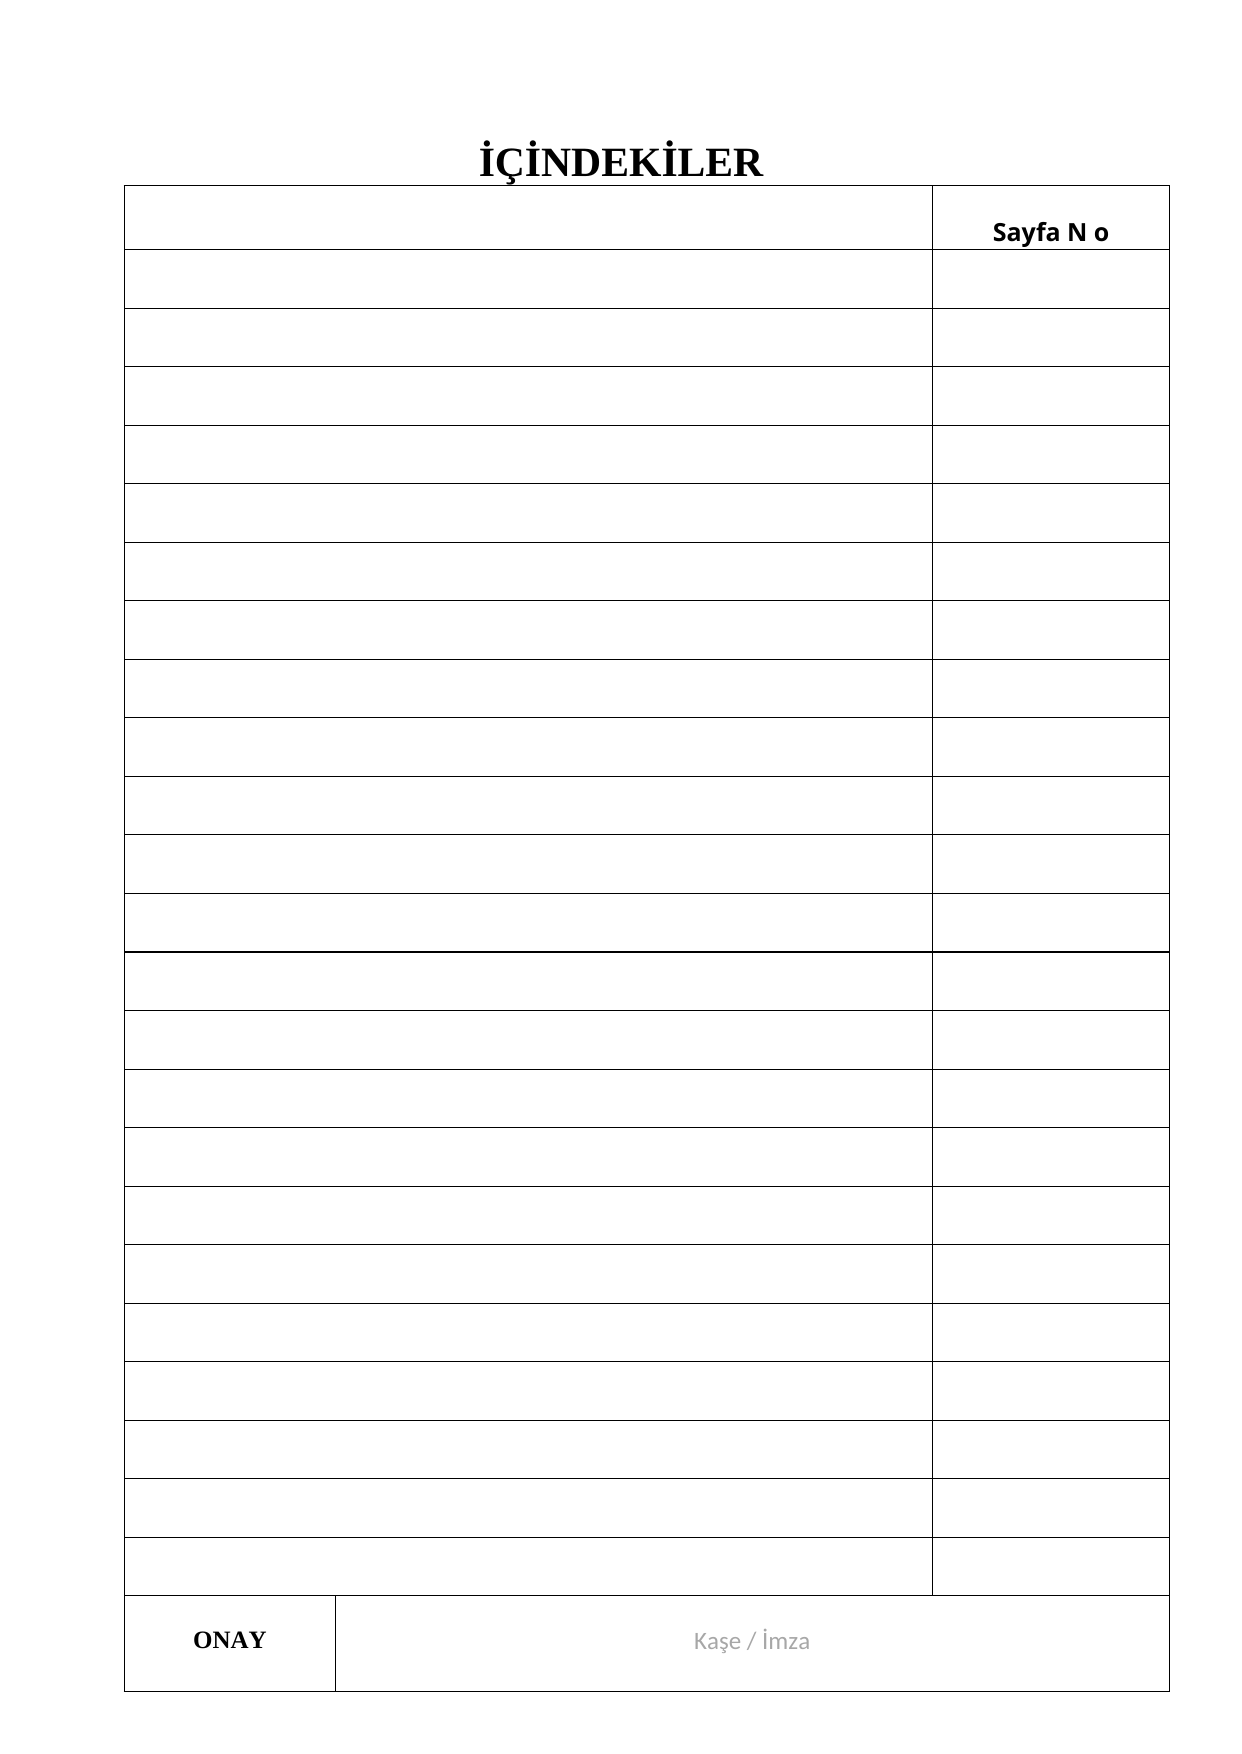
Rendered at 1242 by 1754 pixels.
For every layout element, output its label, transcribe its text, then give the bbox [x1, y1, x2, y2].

table_cell [125, 660, 932, 717]
table_header Sayfa N o [933, 186, 1169, 249]
table_cell [933, 1128, 1169, 1186]
table_cell [933, 1187, 1169, 1244]
table_cell [933, 1245, 1169, 1303]
table_cell [125, 953, 932, 1010]
table_cell [125, 484, 932, 542]
table_cell [933, 777, 1169, 834]
table_cell [933, 1538, 1169, 1595]
table_cell ONAY [125, 1596, 335, 1691]
table_cell [125, 250, 932, 307]
table_cell [125, 601, 932, 659]
table_header [125, 186, 932, 249]
table_cell [125, 1070, 932, 1127]
table_cell [933, 835, 1169, 893]
table_cell [125, 426, 932, 483]
table_cell [933, 1304, 1169, 1361]
table_cell [933, 1070, 1169, 1127]
table_cell [125, 1538, 932, 1595]
table_cell [125, 1011, 932, 1068]
table_cell [125, 1362, 932, 1420]
table_cell [125, 1421, 932, 1478]
table_cell [125, 1479, 932, 1537]
table_cell [125, 777, 932, 834]
table_cell [933, 718, 1169, 776]
table_cell [125, 309, 932, 366]
table_cell [933, 1011, 1169, 1068]
table_cell [125, 835, 932, 893]
table_cell [933, 1362, 1169, 1420]
table_cell [125, 718, 932, 776]
table_cell Kaşe / İmza [336, 1596, 1169, 1691]
table_cell [125, 1245, 932, 1303]
table_cell [125, 367, 932, 424]
table_cell [125, 894, 932, 951]
table_cell [933, 894, 1169, 951]
table_cell [933, 367, 1169, 424]
table_cell [933, 660, 1169, 717]
table_cell [933, 309, 1169, 366]
table_cell [125, 543, 932, 600]
table_cell [125, 1304, 932, 1361]
text İÇİNDEKİLER [135, 137, 1106, 185]
table_cell [933, 543, 1169, 600]
table_cell [933, 484, 1169, 542]
table_cell [933, 426, 1169, 483]
table_cell [933, 250, 1169, 307]
table_cell [933, 1421, 1169, 1478]
table_cell [125, 1128, 932, 1186]
table_cell [125, 1187, 932, 1244]
table_cell [933, 953, 1169, 1010]
table_cell [933, 1479, 1169, 1537]
table_cell [933, 601, 1169, 659]
